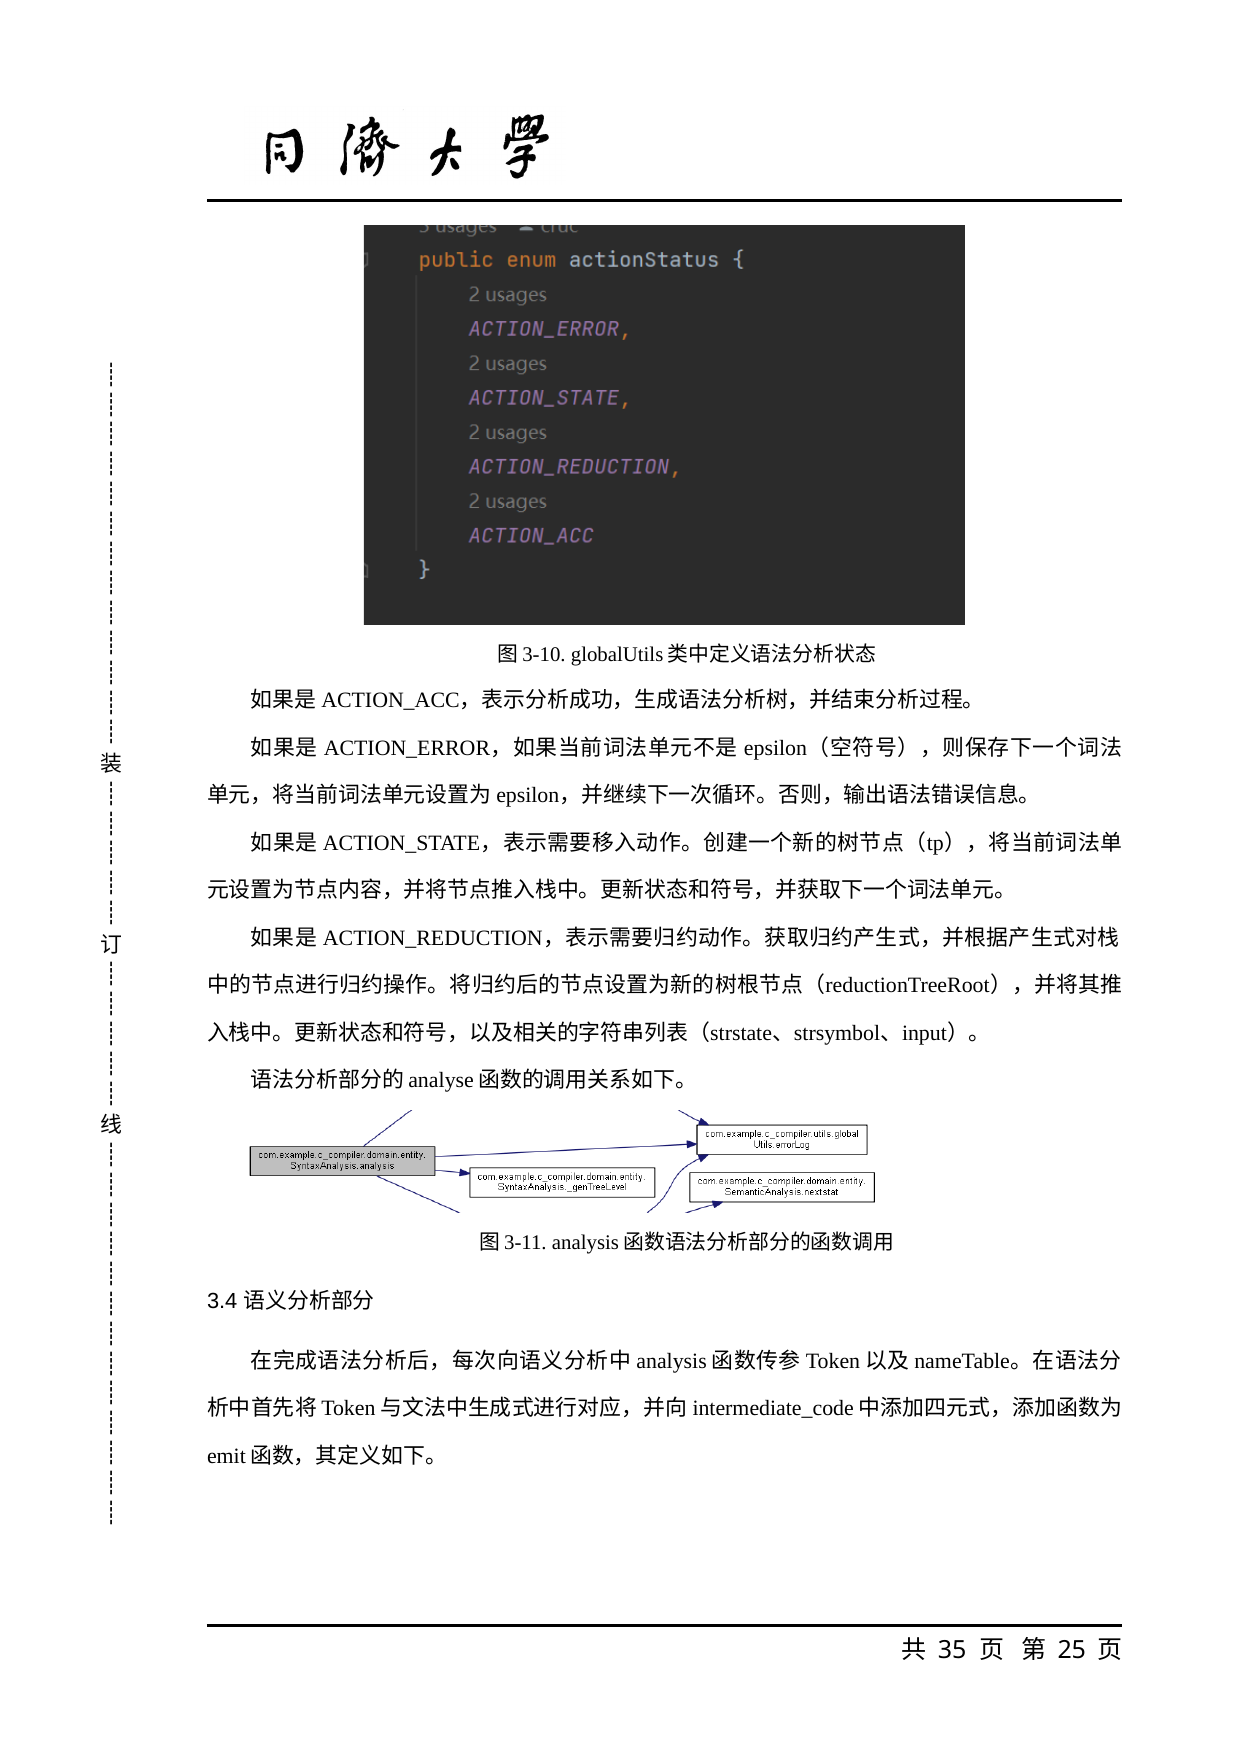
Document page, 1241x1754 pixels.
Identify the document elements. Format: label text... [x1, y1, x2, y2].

picture [244, 106, 567, 185]
picture [363, 225, 965, 625]
text 如果是 ACTION_ACC，表示分析成功，生成语法分析树，并结束分析过程。 [207, 682, 1122, 714]
text 如果是 ACTION_ERROR，如果当前词法单元不是 epsilon（空符号），则保存下一个词法单元，将当前词法单元设置为 epsilon，并继续下一次循环。否则，输出语法错误信息。 [207, 730, 1122, 809]
text 图3-10. globalUtils类中定义语法分析状态 [207, 637, 1122, 667]
text 如果是 ACTION_REDUCTION，表示需要归约动作。获取归约产生式，并根据产生式对栈中的节点进行归约操作。将归约后的节点设置为新的树根节点（reductionTreeRoot），并将其推入栈中。更新状态和符号，以及相关的字符串列表（strstate、strsymbol、input）。 [207, 920, 1122, 1047]
text 在完成语法分析后，每次向语义分析中analysis函数传参Token以及nameTable。在语法分析中首先将Token与文法中生成式进行对应，并向intermediate_code中添加四元式，添加函数为emit函数，其定义如下。 [207, 1343, 1122, 1469]
subtitle 3.4 语义分析部分 [207, 1283, 1122, 1314]
text 如果是 ACTION_STATE，表示需要移入动作。创建一个新的树节点（tp），将当前词法单元设置为节点内容，并将节点推入栈中。更新状态和符号，并获取下一个词法单元。 [207, 825, 1122, 904]
text 语法分析部分的analyse函数的调用关系如下。 [207, 1062, 1122, 1094]
picture [246, 1110, 1083, 1213]
text 图3-11. analysis函数语法分析部分的函数调用 [207, 1225, 1122, 1255]
